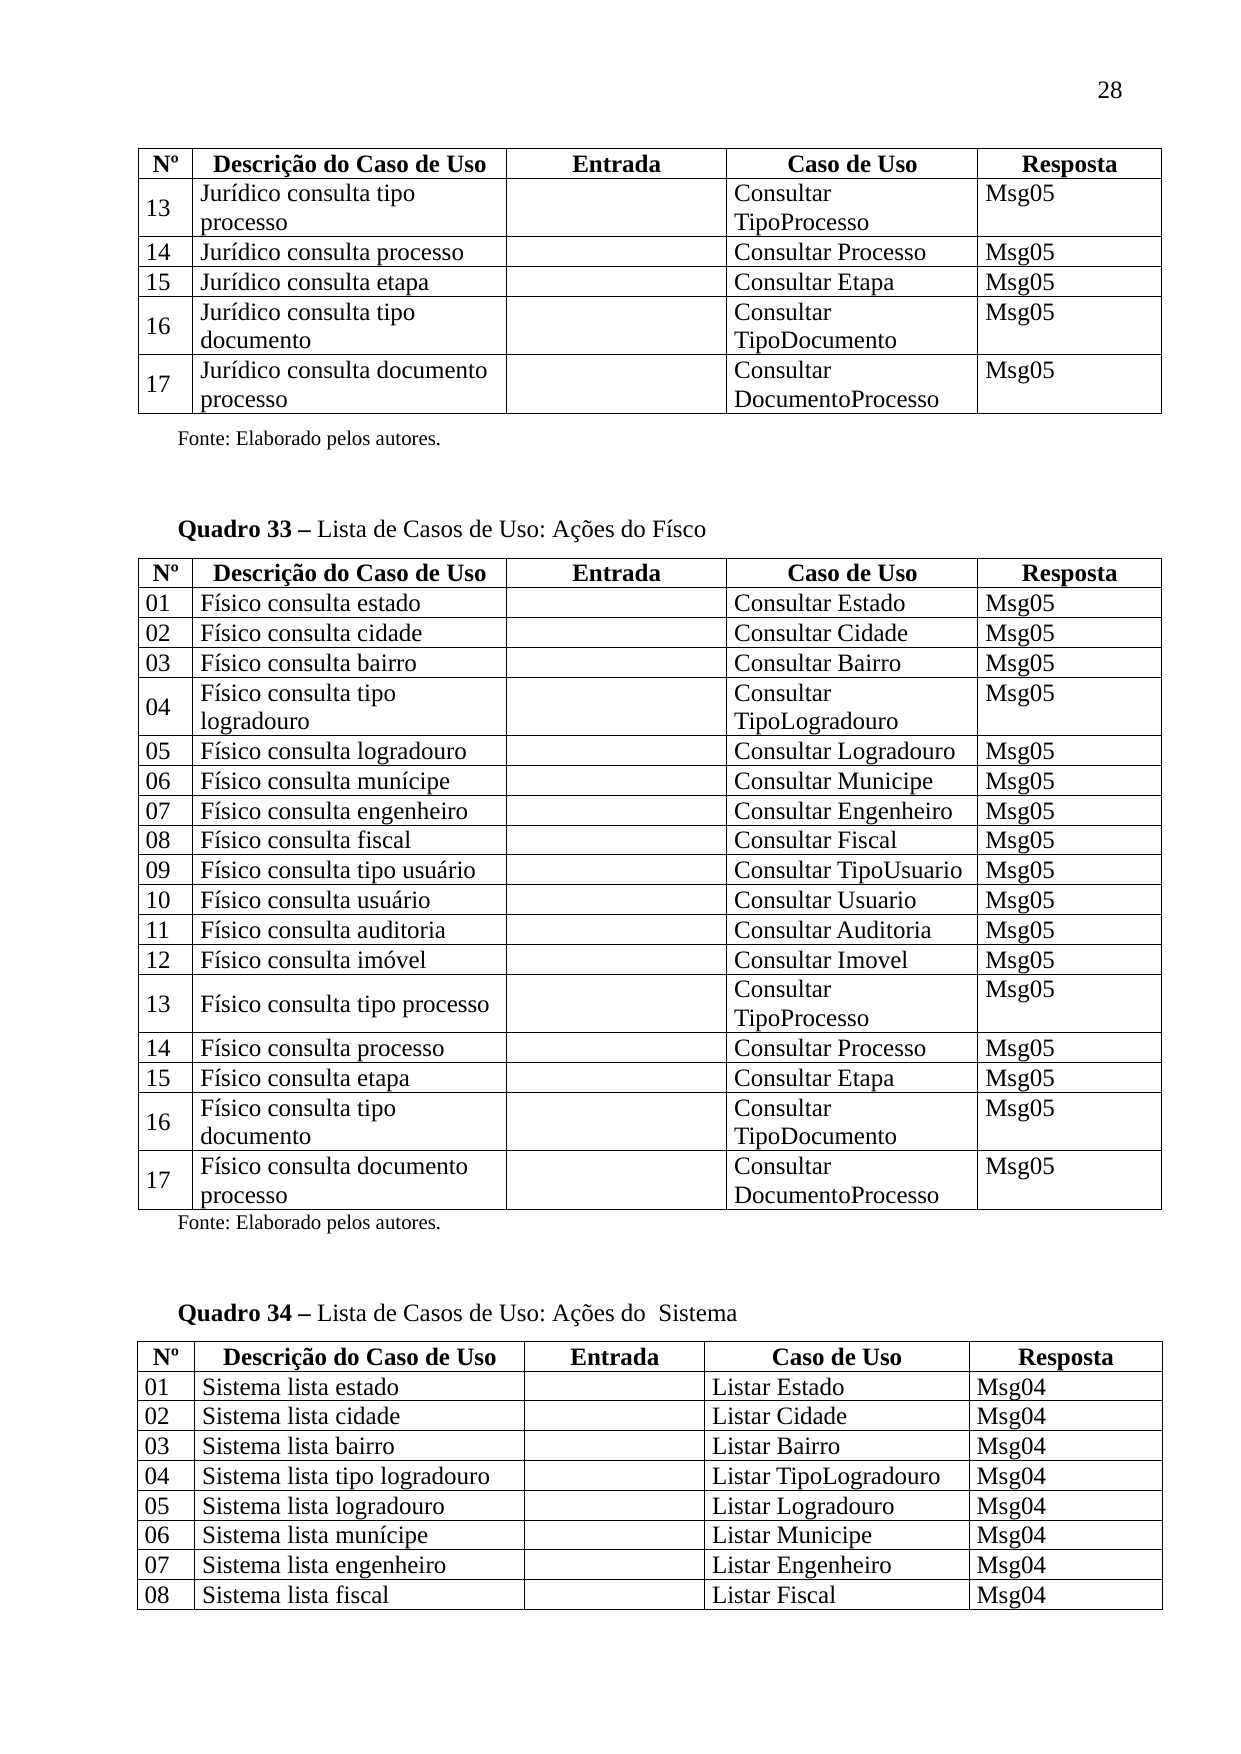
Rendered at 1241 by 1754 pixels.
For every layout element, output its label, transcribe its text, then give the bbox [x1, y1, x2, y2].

table_cell Msg05 [978, 267, 1161, 296]
table_cell [507, 618, 726, 647]
table_cell Físico consulta munícipe [193, 766, 506, 795]
table_cell Físico consulta tipo usuário [193, 855, 506, 884]
table_cell Consultar Processo [727, 1033, 977, 1062]
table_cell 14 [139, 237, 192, 266]
table_cell 14 [139, 1033, 192, 1062]
table_header Nº [138, 1342, 194, 1371]
table_cell [507, 915, 726, 944]
table_cell [507, 355, 726, 413]
table_header Entrada [507, 149, 726, 177]
table_cell Físico consulta imóvel [193, 945, 506, 973]
table_cell Físico consulta cidade [193, 618, 506, 647]
table_cell Listar Engenheiro [705, 1550, 969, 1579]
table_cell Msg05 [978, 618, 1161, 647]
table_cell [507, 678, 726, 735]
table_cell Listar Logradouro [705, 1491, 969, 1519]
table_cell [525, 1461, 704, 1490]
table_cell Físico consulta estado [193, 588, 506, 617]
table_cell Consultar Auditoria [727, 915, 977, 944]
table_cell [525, 1521, 704, 1549]
table_cell Listar TipoLogradouro [705, 1461, 969, 1490]
table_cell Msg04 [970, 1431, 1162, 1460]
table_cell Consultar DocumentoProcesso [727, 355, 977, 413]
table_header Descrição do Caso de Uso [193, 149, 506, 177]
table_cell Físico consulta tipo logradouro [193, 678, 506, 735]
table_cell Listar Estado [705, 1372, 969, 1400]
table_cell [507, 975, 726, 1032]
table_cell [525, 1401, 704, 1430]
table_cell [507, 1033, 726, 1062]
table_cell [507, 297, 726, 354]
table_cell 11 [139, 915, 192, 944]
table_header Entrada [507, 559, 726, 587]
table_cell Msg05 [978, 297, 1161, 354]
table_cell Sistema lista munícipe [195, 1521, 524, 1549]
table_cell [525, 1550, 704, 1579]
table_cell 12 [139, 945, 192, 973]
table_cell Msg05 [978, 945, 1161, 973]
table_cell Msg04 [970, 1372, 1162, 1400]
table_cell Msg05 [978, 1033, 1161, 1062]
table_cell Listar Cidade [705, 1401, 969, 1430]
table_cell Msg04 [970, 1491, 1162, 1519]
table_cell 08 [139, 826, 192, 854]
table_cell 10 [139, 885, 192, 914]
table_cell Jurídico consulta documento processo [193, 355, 506, 413]
table_cell 13 [139, 975, 192, 1032]
table_cell Consultar Estado [727, 588, 977, 617]
table_cell Consultar Processo [727, 237, 977, 266]
table_cell Msg05 [978, 975, 1161, 1032]
table_cell 04 [138, 1461, 194, 1490]
table_cell [507, 179, 726, 236]
table_header Caso de Uso [727, 559, 977, 587]
table_cell Físico consulta engenheiro [193, 796, 506, 824]
table_cell Físico consulta processo [193, 1033, 506, 1062]
table_header Resposta [978, 149, 1161, 177]
table_cell Msg05 [978, 885, 1161, 914]
table_cell Consultar TipoProcesso [727, 179, 977, 236]
table_cell 15 [139, 1063, 192, 1092]
table_cell [507, 588, 726, 617]
table_cell 03 [139, 648, 192, 677]
table_cell [507, 796, 726, 824]
table_cell Físico consulta auditoria [193, 915, 506, 944]
table_cell 01 [138, 1372, 194, 1400]
table_cell Consultar Fiscal [727, 826, 977, 854]
text Quadro 34 – Lista de Casos de Uso: Ações do Sistema [133, 1298, 1122, 1326]
table_cell 04 [139, 678, 192, 735]
table_cell 05 [138, 1491, 194, 1519]
table_cell Msg05 [978, 1151, 1161, 1209]
table_cell Físico consulta fiscal [193, 826, 506, 854]
table_cell [525, 1431, 704, 1460]
table_cell Físico consulta tipo documento [193, 1093, 506, 1150]
table_cell Consultar Etapa [727, 267, 977, 296]
table_cell Msg05 [978, 179, 1161, 236]
table_cell Msg04 [970, 1401, 1162, 1430]
text Fonte: Elaborado pelos autores. [177, 1210, 1122, 1234]
table_cell 05 [139, 736, 192, 765]
table_cell Consultar Engenheiro [727, 796, 977, 824]
table_cell Consultar Etapa [727, 1063, 977, 1092]
table_cell [507, 885, 726, 914]
table_cell Msg04 [970, 1461, 1162, 1490]
table_cell 01 [139, 588, 192, 617]
table_cell 06 [138, 1521, 194, 1549]
table_cell [507, 1093, 726, 1150]
table_cell Físico consulta bairro [193, 648, 506, 677]
table_cell Msg05 [978, 796, 1161, 824]
table_cell 09 [139, 855, 192, 884]
table_cell Sistema lista estado [195, 1372, 524, 1400]
table_cell Msg05 [978, 588, 1161, 617]
table_header Resposta [970, 1342, 1162, 1371]
table_cell Msg05 [978, 1093, 1161, 1150]
table_header Caso de Uso [705, 1342, 969, 1371]
table_cell Consultar TipoProcesso [727, 975, 977, 1032]
table_cell Msg04 [970, 1580, 1162, 1609]
table_header Descrição do Caso de Uso [193, 559, 506, 587]
table_cell [507, 1151, 726, 1209]
table_header Caso de Uso [727, 149, 977, 177]
table_cell Sistema lista bairro [195, 1431, 524, 1460]
table_cell [525, 1580, 704, 1609]
table_cell Consultar Cidade [727, 618, 977, 647]
table_header Nº [139, 149, 192, 177]
table_cell Físico consulta tipo processo [193, 975, 506, 1032]
table_cell Consultar TipoDocumento [727, 1093, 977, 1150]
table_cell Consultar TipoDocumento [727, 297, 977, 354]
table_header Resposta [978, 559, 1161, 587]
text Quadro 33 – Lista de Casos de Uso: Ações do Físco [177, 514, 1122, 543]
table_cell 02 [138, 1401, 194, 1430]
table_cell Msg04 [970, 1521, 1162, 1549]
table_cell [507, 736, 726, 765]
table_cell Jurídico consulta tipo documento [193, 297, 506, 354]
table_cell 03 [138, 1431, 194, 1460]
table_header Entrada [525, 1342, 704, 1371]
table_cell [507, 237, 726, 266]
table_cell Físico consulta documento processo [193, 1151, 506, 1209]
table_cell [507, 855, 726, 884]
table_cell Msg05 [978, 678, 1161, 735]
table_cell Msg05 [978, 766, 1161, 795]
table_cell Consultar Logradouro [727, 736, 977, 765]
table_header Descrição do Caso de Uso [195, 1342, 524, 1371]
table_cell 17 [139, 1151, 192, 1209]
table_cell Consultar TipoUsuario [727, 855, 977, 884]
table_cell 13 [139, 179, 192, 236]
table_cell 17 [139, 355, 192, 413]
table_cell Sistema lista cidade [195, 1401, 524, 1430]
table_cell 06 [139, 766, 192, 795]
table_cell 07 [139, 796, 192, 824]
table_cell Jurídico consulta etapa [193, 267, 506, 296]
table_cell Físico consulta etapa [193, 1063, 506, 1092]
table_cell Msg05 [978, 915, 1161, 944]
table_cell 02 [139, 618, 192, 647]
table_cell Consultar DocumentoProcesso [727, 1151, 977, 1209]
table_cell Sistema lista fiscal [195, 1580, 524, 1609]
table_cell Consultar Imovel [727, 945, 977, 973]
text Fonte: Elaborado pelos autores. [177, 426, 1122, 450]
table_cell Consultar Usuario [727, 885, 977, 914]
table_cell 16 [139, 1093, 192, 1150]
table_cell Consultar Municipe [727, 766, 977, 795]
table_cell [507, 826, 726, 854]
table_cell Msg05 [978, 855, 1161, 884]
table_cell Msg05 [978, 826, 1161, 854]
table_cell 08 [138, 1580, 194, 1609]
table_cell Físico consulta usuário [193, 885, 506, 914]
table_cell 15 [139, 267, 192, 296]
table_cell Msg05 [978, 736, 1161, 765]
table_cell Sistema lista tipo logradouro [195, 1461, 524, 1490]
table_cell Listar Municipe [705, 1521, 969, 1549]
table_cell [507, 648, 726, 677]
table_cell Msg05 [978, 1063, 1161, 1092]
table_cell Msg04 [970, 1550, 1162, 1579]
table_cell 07 [138, 1550, 194, 1579]
table_cell [525, 1491, 704, 1519]
table_cell [507, 1063, 726, 1092]
table_cell Físico consulta logradouro [193, 736, 506, 765]
table_header Nº [139, 559, 192, 587]
table_cell Msg05 [978, 355, 1161, 413]
table_cell Sistema lista engenheiro [195, 1550, 524, 1579]
table_cell Msg05 [978, 237, 1161, 266]
table_cell Consultar Bairro [727, 648, 977, 677]
table_cell Jurídico consulta tipo processo [193, 179, 506, 236]
table_cell [525, 1372, 704, 1400]
table_cell Msg05 [978, 648, 1161, 677]
table_cell Sistema lista logradouro [195, 1491, 524, 1519]
table_cell 16 [139, 297, 192, 354]
table_cell [507, 267, 726, 296]
table_cell Consultar TipoLogradouro [727, 678, 977, 735]
table_cell Listar Bairro [705, 1431, 969, 1460]
table_cell [507, 766, 726, 795]
table_cell [507, 945, 726, 973]
table_cell Jurídico consulta processo [193, 237, 506, 266]
table_cell Listar Fiscal [705, 1580, 969, 1609]
